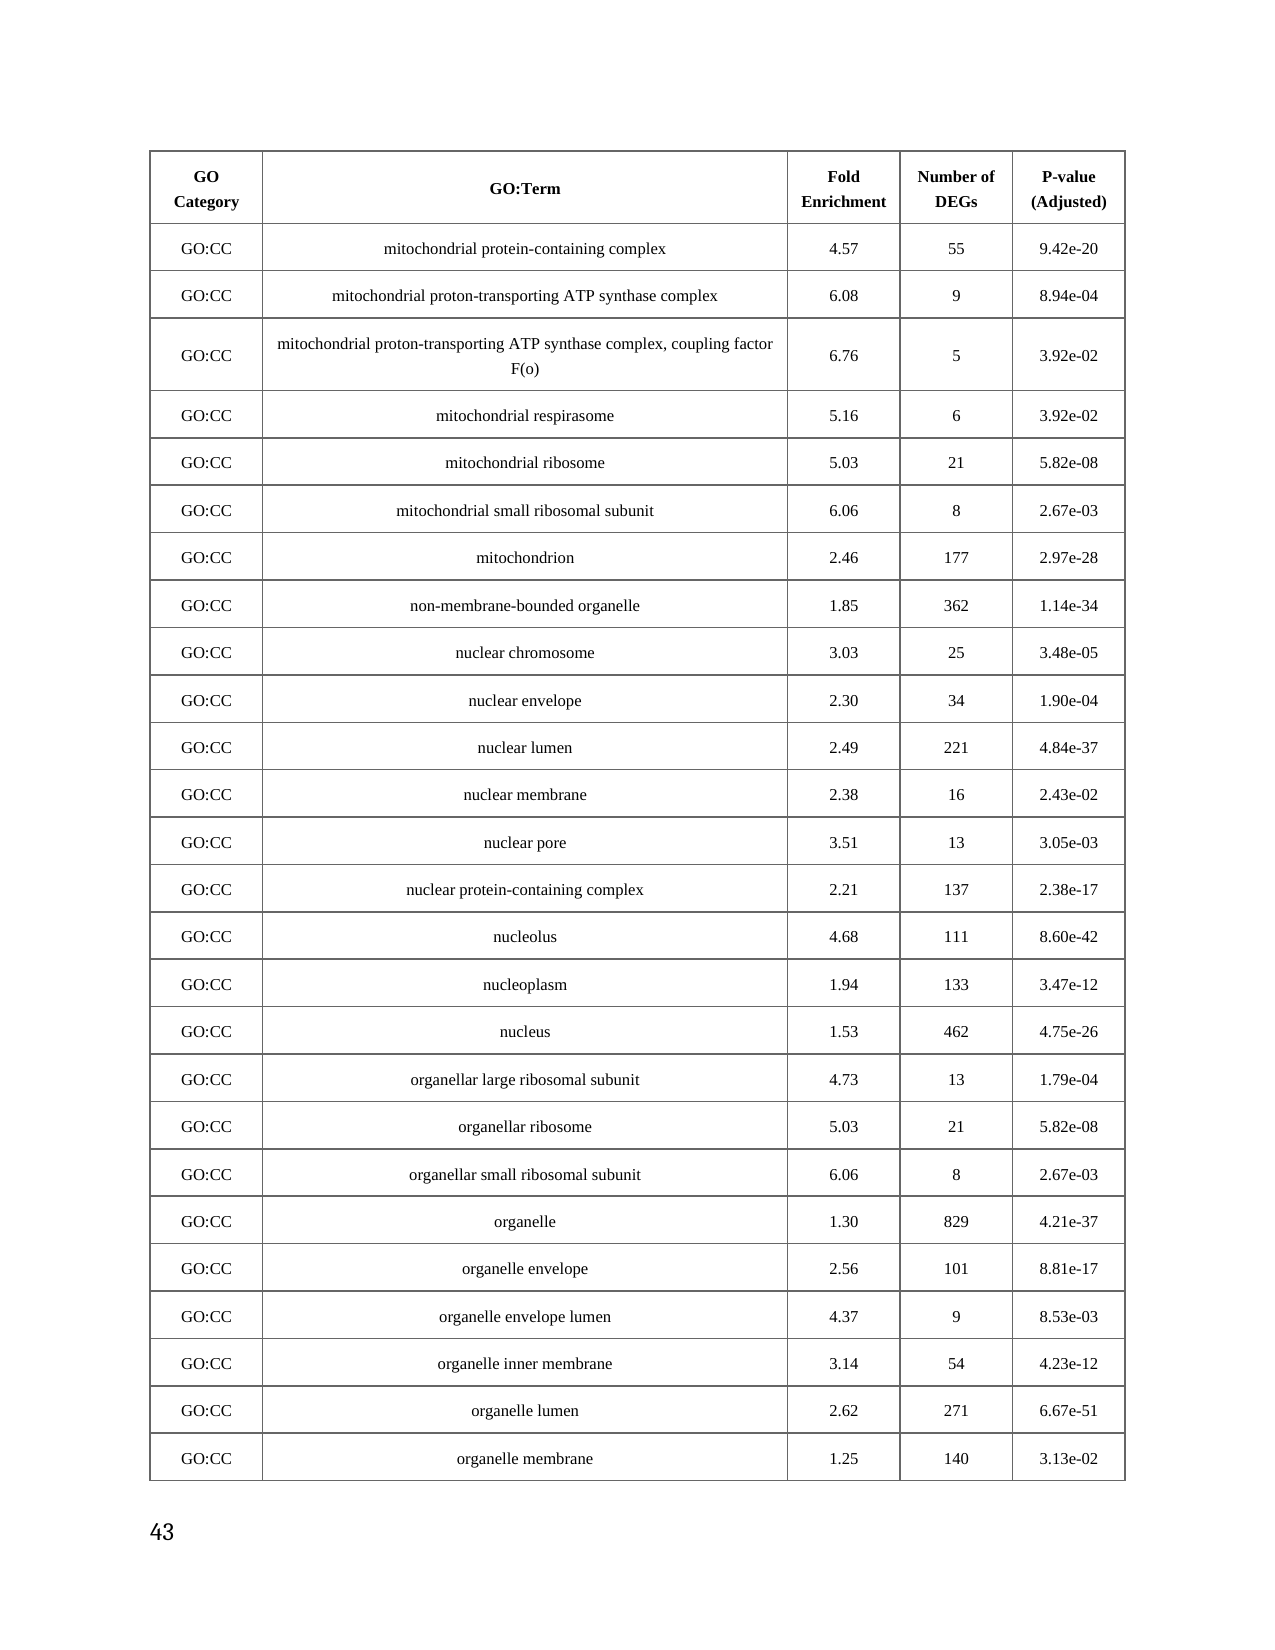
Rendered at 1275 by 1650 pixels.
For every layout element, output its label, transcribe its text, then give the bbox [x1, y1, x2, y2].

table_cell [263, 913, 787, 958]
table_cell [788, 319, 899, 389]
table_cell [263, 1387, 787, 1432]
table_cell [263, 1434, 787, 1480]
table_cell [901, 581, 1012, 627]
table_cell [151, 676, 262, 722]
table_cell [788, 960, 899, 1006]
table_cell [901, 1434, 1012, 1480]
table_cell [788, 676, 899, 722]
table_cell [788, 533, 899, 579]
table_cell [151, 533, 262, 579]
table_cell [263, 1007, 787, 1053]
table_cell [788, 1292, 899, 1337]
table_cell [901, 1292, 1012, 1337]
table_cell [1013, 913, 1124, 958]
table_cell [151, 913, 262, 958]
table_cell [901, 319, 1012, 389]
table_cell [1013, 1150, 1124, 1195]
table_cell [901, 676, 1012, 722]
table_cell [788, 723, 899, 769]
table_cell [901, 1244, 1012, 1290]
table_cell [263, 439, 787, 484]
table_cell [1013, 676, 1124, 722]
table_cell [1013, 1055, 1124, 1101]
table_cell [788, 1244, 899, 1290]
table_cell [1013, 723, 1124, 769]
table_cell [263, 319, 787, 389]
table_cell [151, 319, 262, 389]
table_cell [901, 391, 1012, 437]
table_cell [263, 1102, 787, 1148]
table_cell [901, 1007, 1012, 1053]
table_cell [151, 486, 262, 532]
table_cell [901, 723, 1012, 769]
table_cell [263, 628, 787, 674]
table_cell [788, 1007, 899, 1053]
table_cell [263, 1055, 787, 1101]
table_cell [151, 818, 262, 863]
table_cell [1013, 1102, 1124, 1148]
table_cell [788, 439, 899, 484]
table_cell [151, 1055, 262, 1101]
table_header P-value (Adjusted) [1013, 152, 1124, 222]
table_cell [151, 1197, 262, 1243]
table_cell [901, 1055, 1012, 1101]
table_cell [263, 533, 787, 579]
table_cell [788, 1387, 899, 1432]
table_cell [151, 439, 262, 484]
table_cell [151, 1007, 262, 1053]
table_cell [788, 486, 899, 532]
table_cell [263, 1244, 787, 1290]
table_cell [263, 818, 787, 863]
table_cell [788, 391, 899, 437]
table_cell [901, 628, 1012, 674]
table_header GO Category [151, 152, 262, 222]
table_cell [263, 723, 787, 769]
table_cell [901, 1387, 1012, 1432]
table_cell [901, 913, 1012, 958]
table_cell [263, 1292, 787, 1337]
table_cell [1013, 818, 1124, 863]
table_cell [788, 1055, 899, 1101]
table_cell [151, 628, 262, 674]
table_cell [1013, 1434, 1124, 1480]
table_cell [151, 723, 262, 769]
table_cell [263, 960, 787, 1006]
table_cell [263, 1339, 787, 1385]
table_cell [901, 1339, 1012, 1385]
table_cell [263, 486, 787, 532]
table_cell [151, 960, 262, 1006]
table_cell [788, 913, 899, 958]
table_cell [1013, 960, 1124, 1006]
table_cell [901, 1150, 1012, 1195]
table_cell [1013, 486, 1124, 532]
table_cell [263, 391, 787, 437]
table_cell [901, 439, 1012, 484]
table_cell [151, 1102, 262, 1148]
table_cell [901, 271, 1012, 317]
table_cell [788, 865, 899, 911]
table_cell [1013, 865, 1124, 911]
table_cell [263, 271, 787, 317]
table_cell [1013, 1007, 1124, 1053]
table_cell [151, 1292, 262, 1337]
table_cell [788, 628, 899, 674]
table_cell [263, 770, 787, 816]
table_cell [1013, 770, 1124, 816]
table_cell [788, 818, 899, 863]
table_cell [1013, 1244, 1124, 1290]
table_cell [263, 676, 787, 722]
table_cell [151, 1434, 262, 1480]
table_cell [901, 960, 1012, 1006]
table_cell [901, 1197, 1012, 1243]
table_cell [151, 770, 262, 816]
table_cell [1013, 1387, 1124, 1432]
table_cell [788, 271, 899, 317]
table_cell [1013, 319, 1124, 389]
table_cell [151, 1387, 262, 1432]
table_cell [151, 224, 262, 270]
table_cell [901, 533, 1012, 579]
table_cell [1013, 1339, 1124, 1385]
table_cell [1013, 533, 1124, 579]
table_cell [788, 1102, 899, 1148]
table_header GO:Term [263, 152, 787, 222]
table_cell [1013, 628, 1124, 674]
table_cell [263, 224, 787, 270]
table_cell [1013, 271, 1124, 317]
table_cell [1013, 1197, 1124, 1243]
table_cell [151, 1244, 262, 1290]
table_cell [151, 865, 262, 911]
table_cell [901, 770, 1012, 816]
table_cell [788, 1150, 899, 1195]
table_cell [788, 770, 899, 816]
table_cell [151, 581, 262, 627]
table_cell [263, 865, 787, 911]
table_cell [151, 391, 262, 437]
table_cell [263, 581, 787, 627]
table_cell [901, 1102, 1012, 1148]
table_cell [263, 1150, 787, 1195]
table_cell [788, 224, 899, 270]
table_header Fold Enrichment [788, 152, 899, 222]
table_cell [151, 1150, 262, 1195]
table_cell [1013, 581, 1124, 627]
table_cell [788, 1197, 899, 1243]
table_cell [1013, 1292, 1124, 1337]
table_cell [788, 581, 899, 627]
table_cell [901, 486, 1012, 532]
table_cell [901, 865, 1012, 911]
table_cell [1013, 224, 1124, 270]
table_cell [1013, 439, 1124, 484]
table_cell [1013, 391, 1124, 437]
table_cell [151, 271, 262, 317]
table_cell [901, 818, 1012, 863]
table_header Number of DEGs [901, 152, 1012, 222]
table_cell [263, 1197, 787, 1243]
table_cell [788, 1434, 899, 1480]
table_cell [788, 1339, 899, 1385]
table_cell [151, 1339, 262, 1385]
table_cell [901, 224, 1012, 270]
